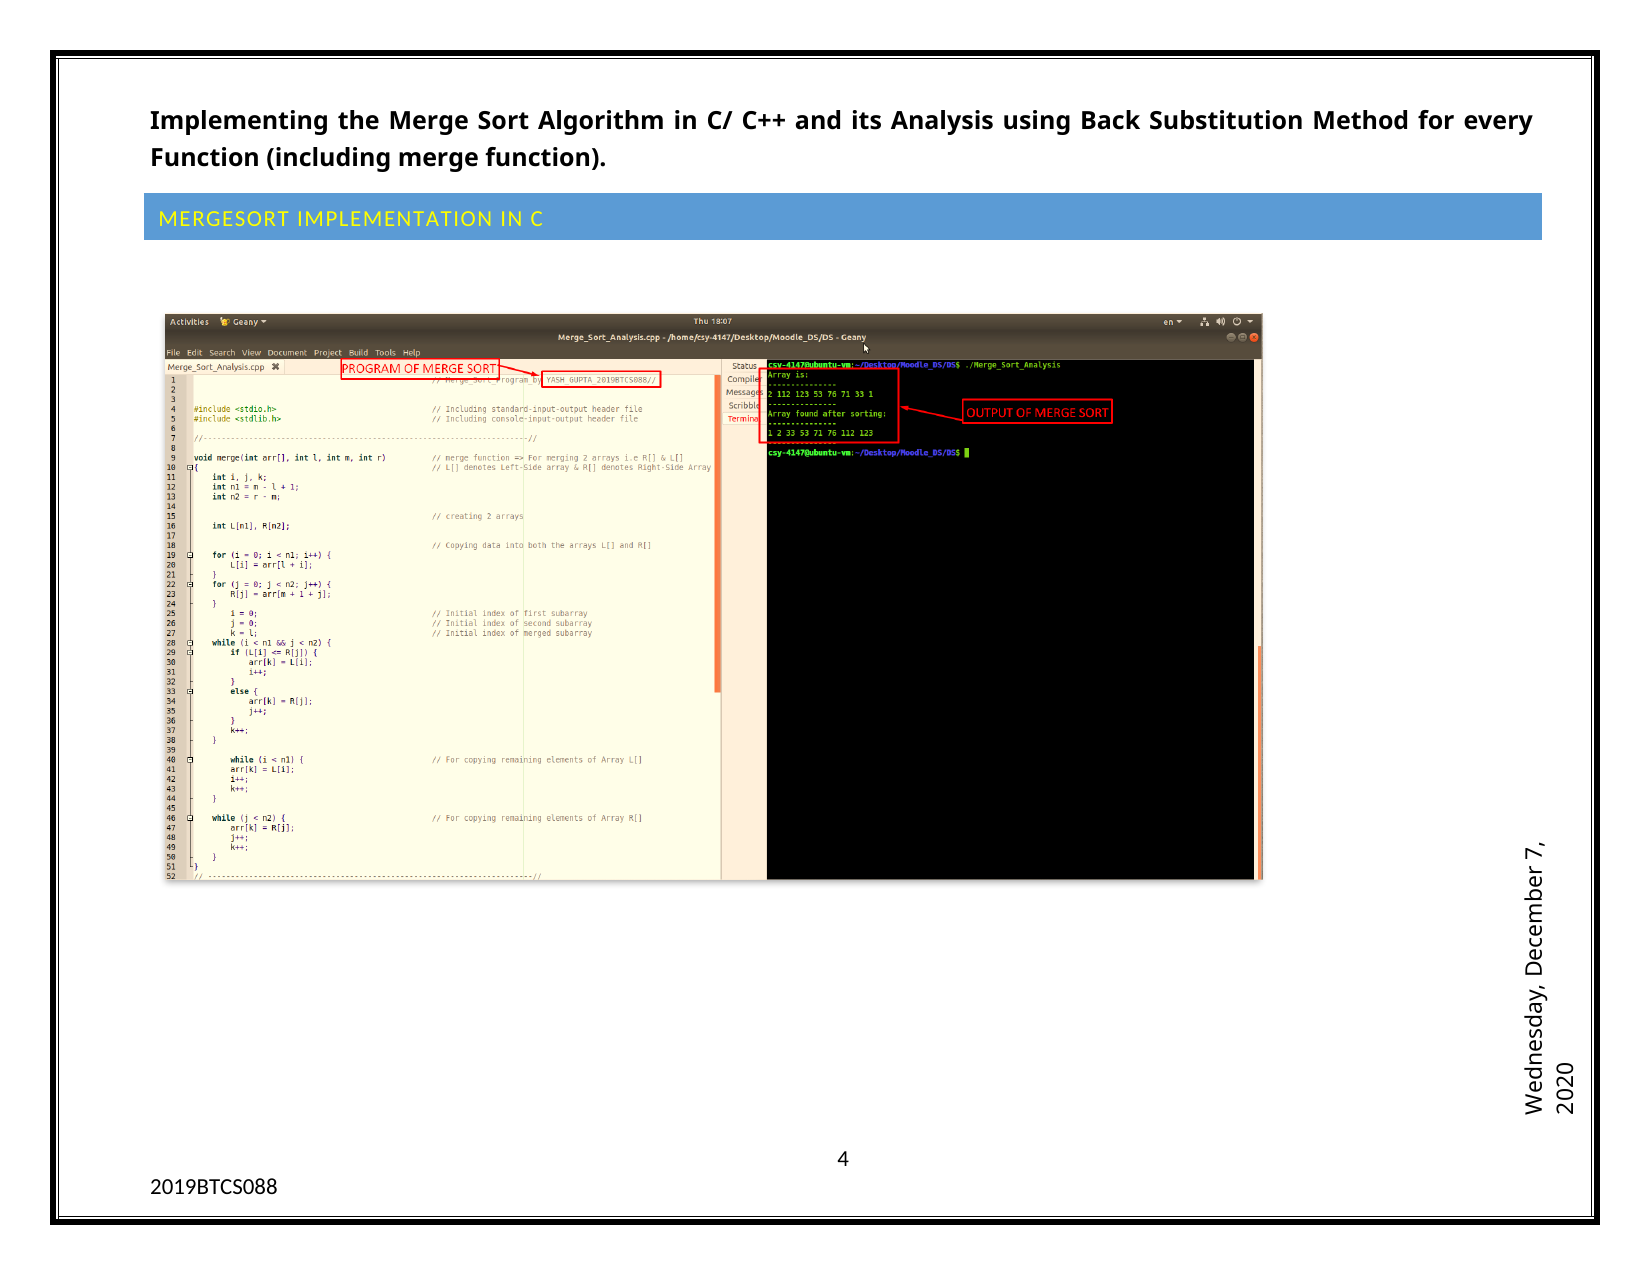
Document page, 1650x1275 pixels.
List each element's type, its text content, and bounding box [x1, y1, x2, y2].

subtitle MergeSort Implementation in C [150, 200, 1536, 233]
text Implementing the Merge Sort Algorithm in C/ C++ and its Analysis using Back Substitution Method for every Function (including merge function). [150, 103, 1536, 174]
picture [165, 313, 1263, 880]
